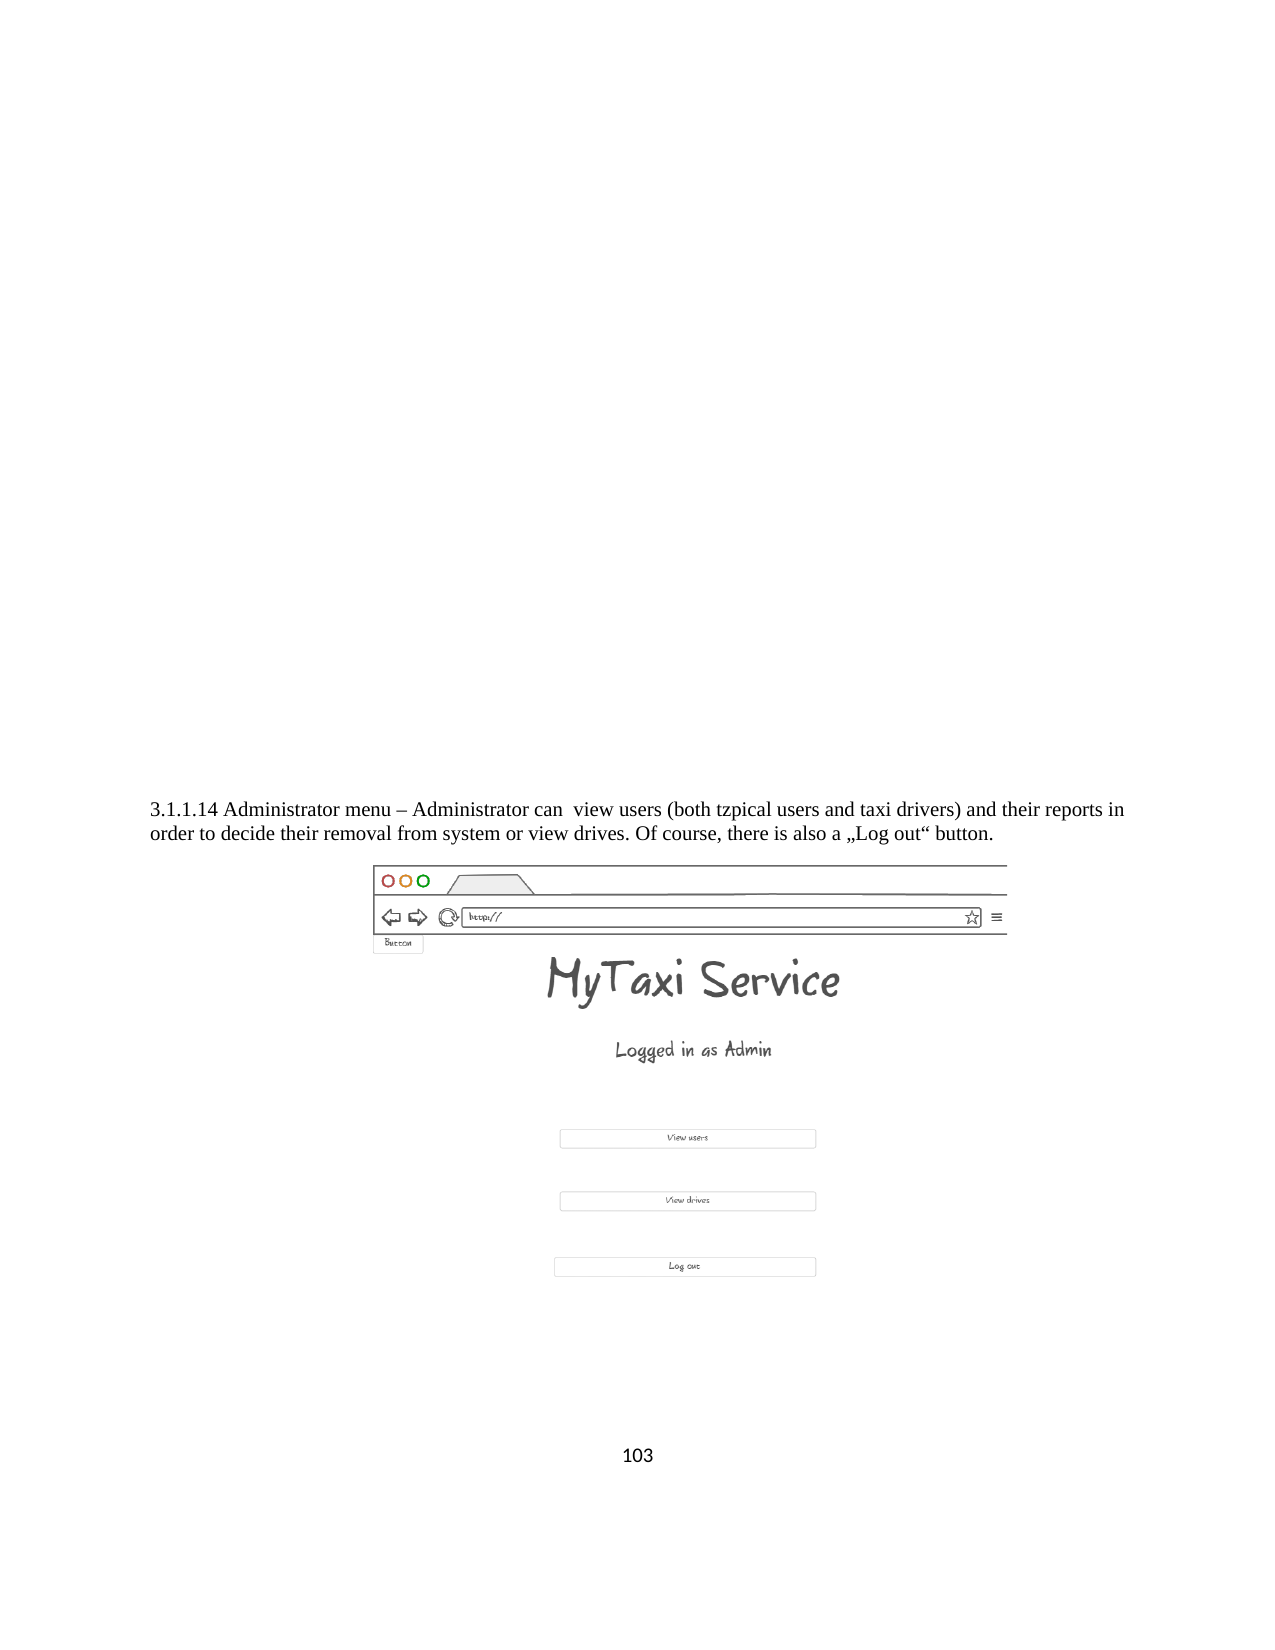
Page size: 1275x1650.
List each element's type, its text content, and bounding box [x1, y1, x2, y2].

picture [373, 865, 1008, 1413]
text 3.1.1.14 Administrator menu – Administrator can view users (both tzpical users and taxi drivers) and their reports in order to decide their removal from system or view drives. Of course, there is also a „Log out“ button. [150, 797, 1127, 845]
